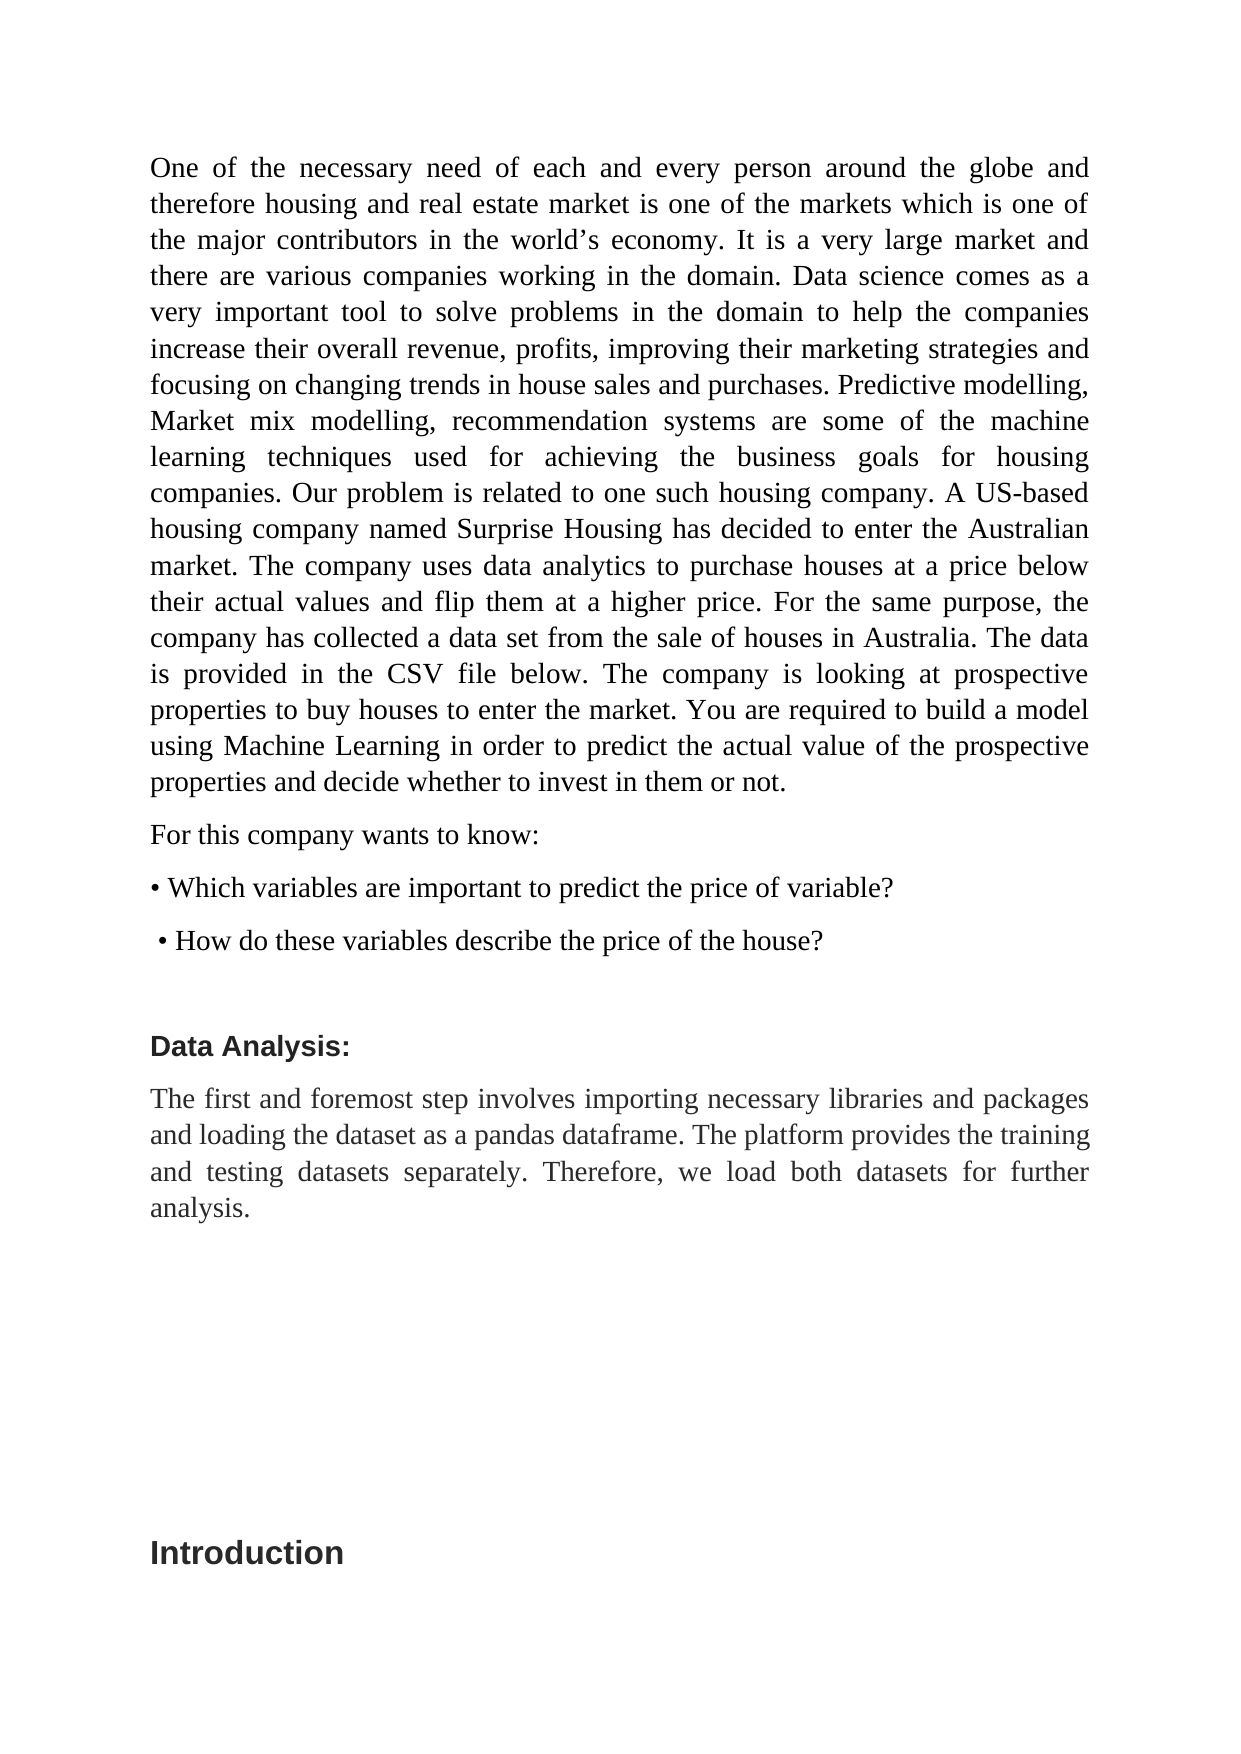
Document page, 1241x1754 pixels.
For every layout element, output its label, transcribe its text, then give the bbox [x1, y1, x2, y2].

text • How do these variables describe the price of the house? [150, 923, 1090, 956]
text The first and foremost step involves importing necessary libraries and packages and loading the dataset as a pandas dataframe. The platform provides the training and testing datasets separately. Therefore, we load both datasets for further analysis. [150, 1187, 1090, 1223]
text One of the necessary need of each and every person around the globe and therefore housing and real estate market is one of the markets which is one of the major contributors in the world’s economy. It is a very large market and there are various companies working in the domain. Data science comes as a very important tool to solve problems in the domain to help the companies increase their overall revenue, profits, improving their marketing strategies and focusing on changing trends in house sales and purchases. Predictive modelling, Market mix modelling, recommendation systems are some of the machine learning techniques used for achieving the business goals for housing companies. Our problem is related to one such housing company. A US-based housing company named Surprise Housing has decided to enter the Australian market. The company uses data analytics to purchase houses at a price below their actual values and flip them at a higher price. For the same purpose, the company has collected a data set from the sale of houses in Australia. The data is provided in the CSV file below. The company is looking at prospective properties to buy houses to enter the market. You are required to build a model using Machine Learning in order to predict the actual value of the prospective properties and decide whether to invest in them or not. [150, 150, 1090, 798]
text For this company wants to know: [150, 817, 1090, 851]
text Data Analysis: [150, 1028, 1090, 1062]
text • Which variables are important to predict the price of variable? [150, 870, 1090, 904]
text Introduction [150, 1533, 1090, 1572]
